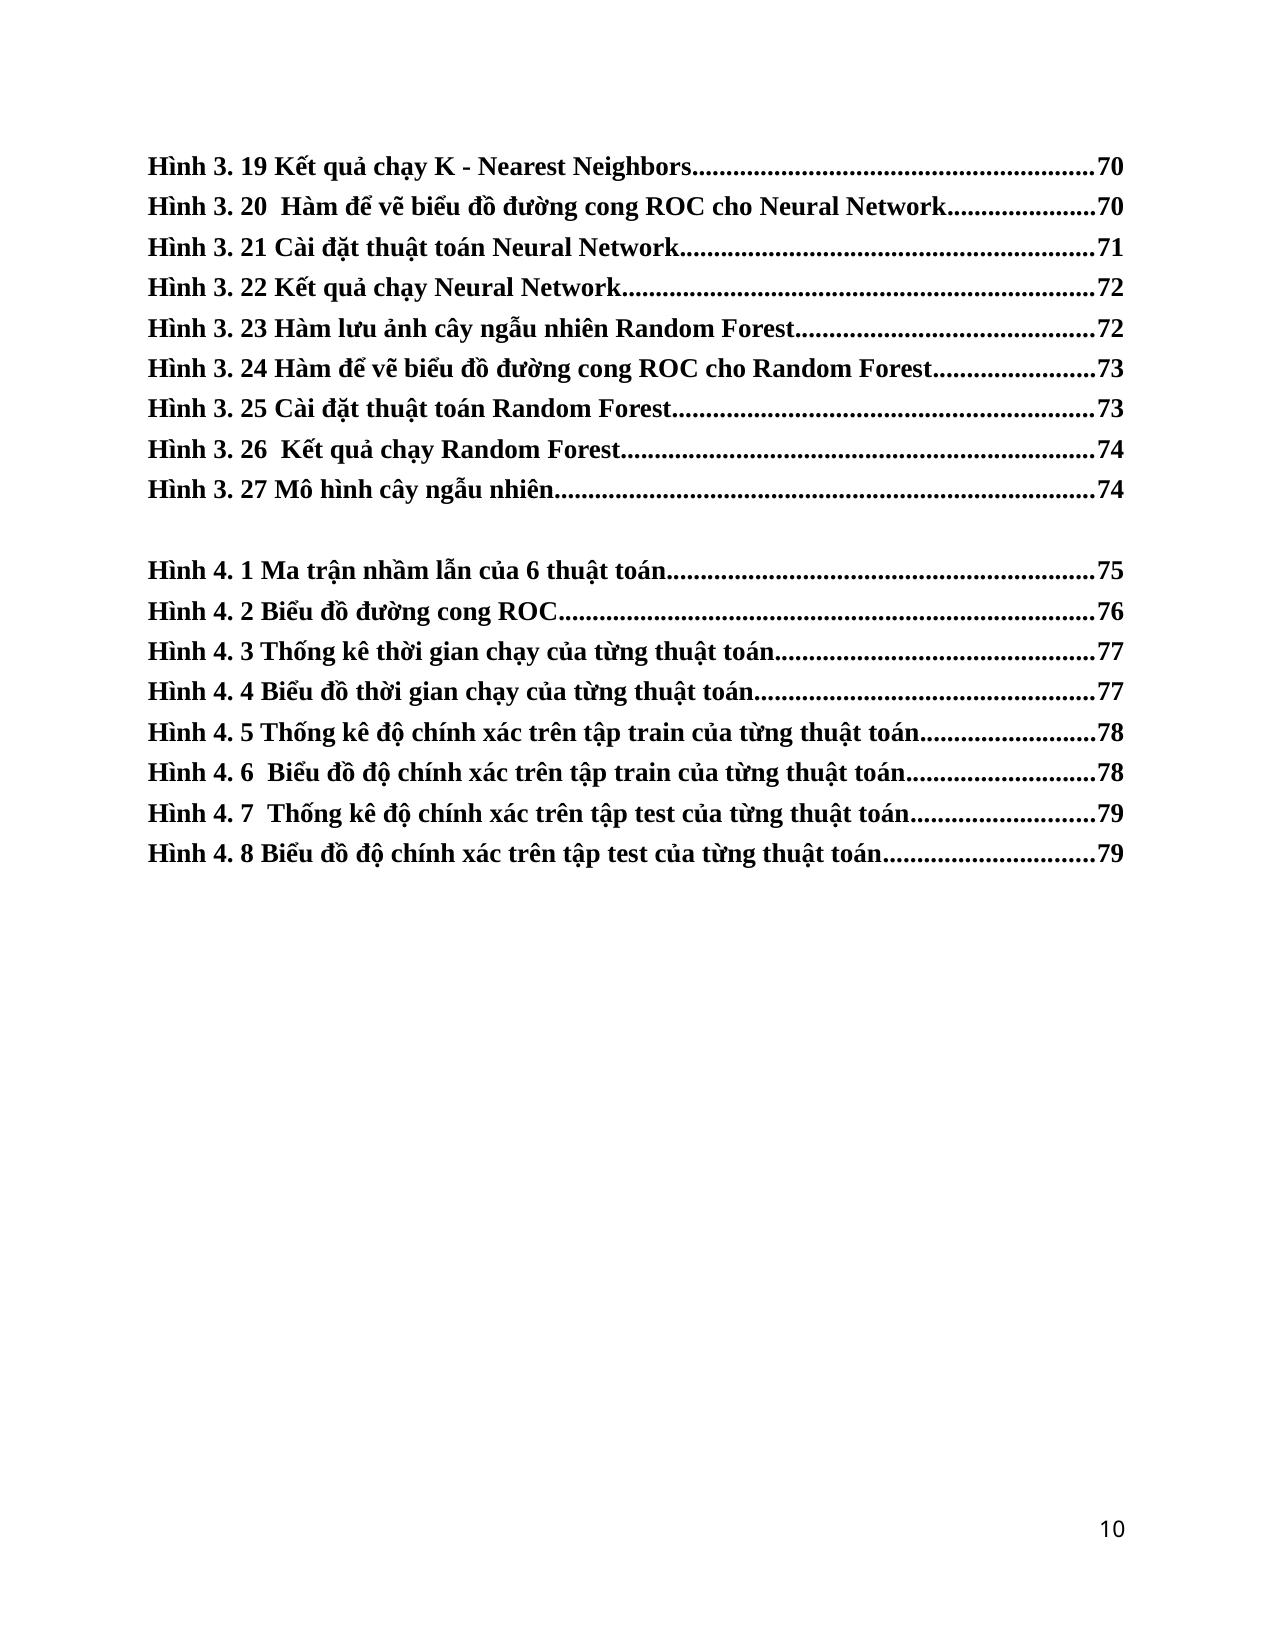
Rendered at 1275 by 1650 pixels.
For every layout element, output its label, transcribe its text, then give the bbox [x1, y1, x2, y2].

text Hình 4. 7 Thống kê độ chính xác trên tập test của từng thuật toán 79 [148, 797, 1125, 828]
text Hình 4. 3 Thống kê thời gian chạy của từng thuật toán 77 [148, 635, 1125, 666]
text Hình 4. 1 Ma trận nhầm lẫn của 6 thuật toán 75 [148, 554, 1125, 585]
text Hình 3. 21 Cài đặt thuật toán Neural Network 71 [148, 231, 1125, 262]
text Hình 3. 20 Hàm để vẽ biểu đồ đường cong ROC cho Neural Network 70 [148, 190, 1125, 222]
text Hình 3. 22 Kết quả chạy Neural Network 72 [148, 271, 1125, 302]
text Hình 3. 19 Kết quả chạy K - Nearest Neighbors 70 [148, 150, 1125, 181]
text Hình 3. 23 Hàm lưu ảnh cây ngẫu nhiên Random Forest 72 [148, 312, 1125, 343]
text Hình 4. 4 Biểu đồ thời gian chạy của từng thuật toán 77 [148, 675, 1125, 707]
text Hình 4. 6 Biểu đồ độ chính xác trên tập train của từng thuật toán 78 [148, 756, 1125, 787]
text Hình 4. 8 Biểu đồ độ chính xác trên tập test của từng thuật toán 79 [148, 837, 1125, 868]
text Hình 3. 25 Cài đặt thuật toán Random Forest 73 [148, 392, 1125, 424]
text Hình 4. 2 Biểu đồ đường cong ROC 76 [148, 594, 1125, 626]
text Hình 4. 5 Thống kê độ chính xác trên tập train của từng thuật toán 78 [148, 716, 1125, 747]
text Hình 3. 27 Mô hình cây ngẫu nhiên 74 [148, 473, 1125, 504]
text Hình 3. 24 Hàm để vẽ biểu đồ đường cong ROC cho Random Forest 73 [148, 352, 1125, 383]
text Hình 3. 26 Kết quả chạy Random Forest 74 [148, 433, 1125, 464]
